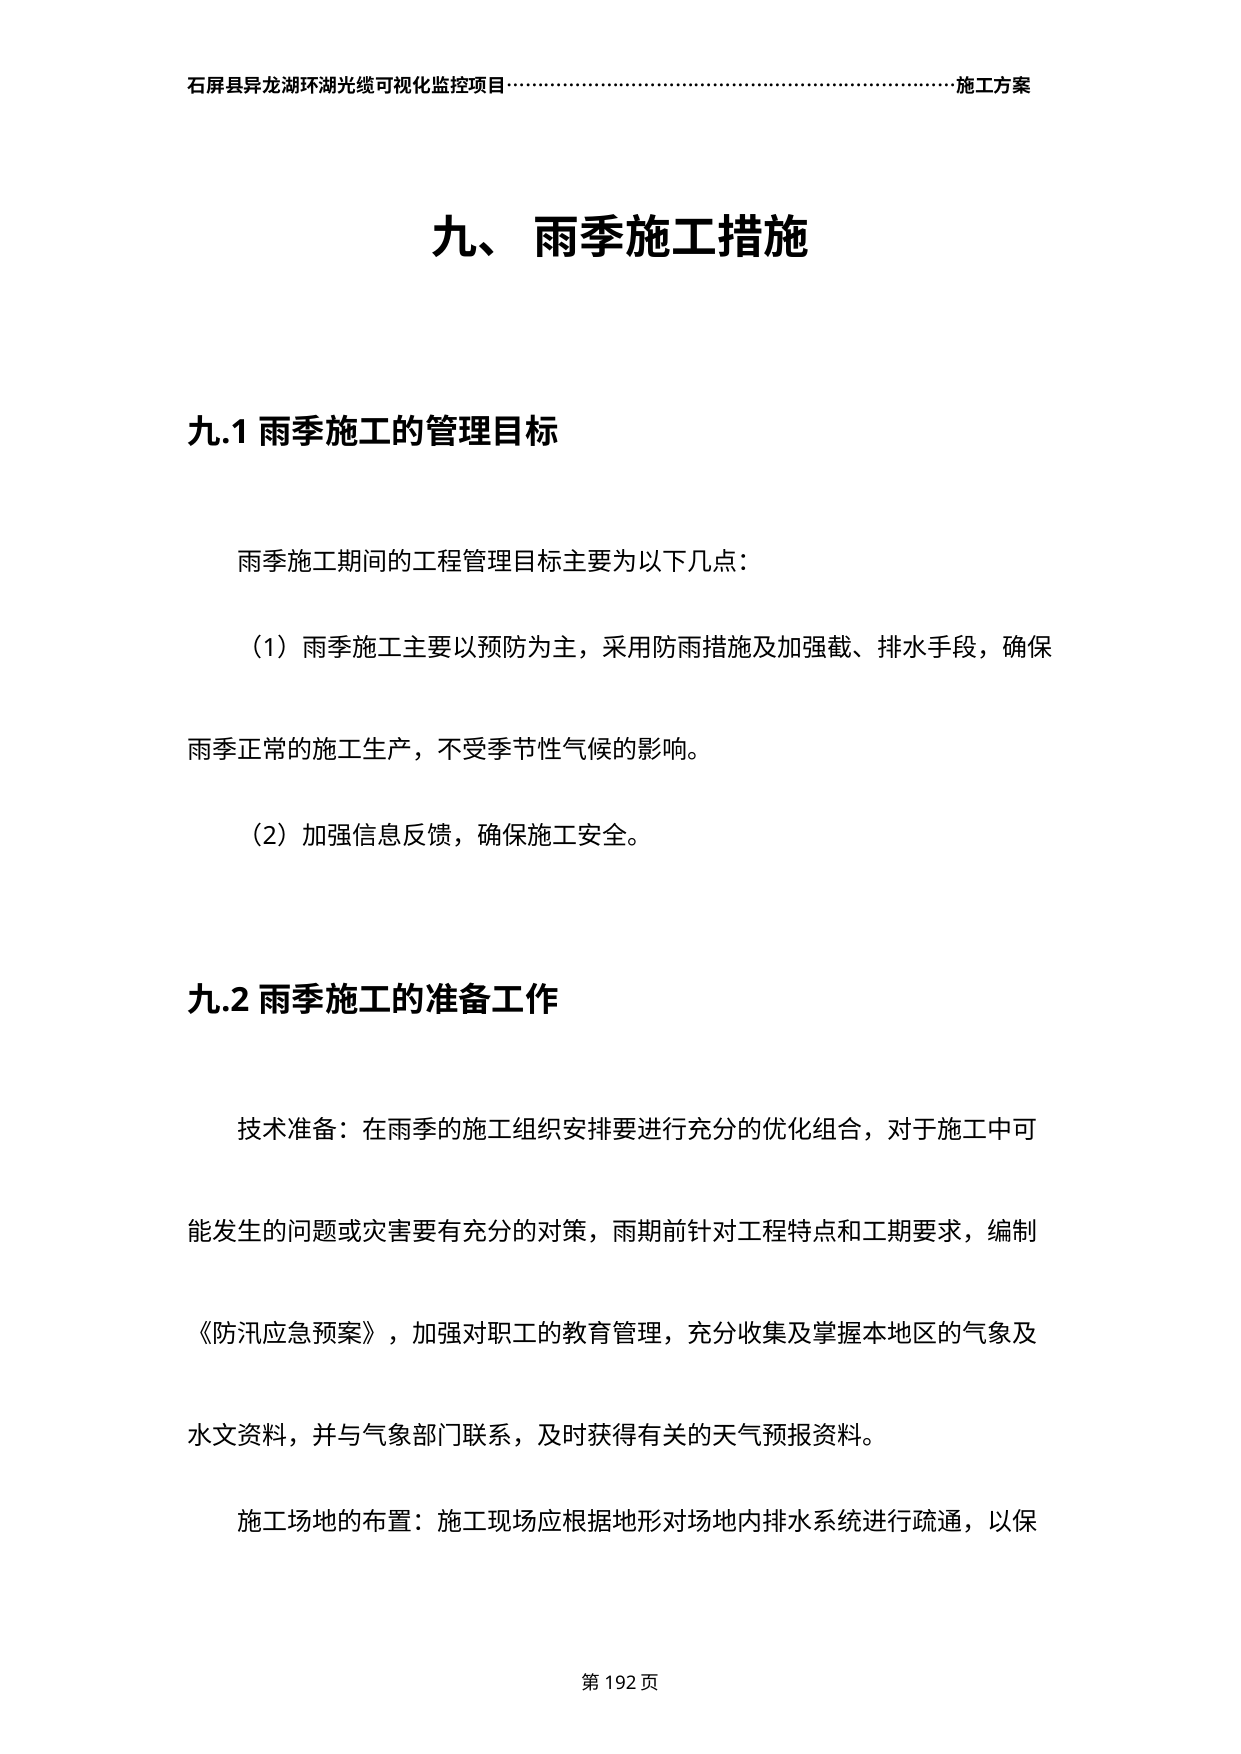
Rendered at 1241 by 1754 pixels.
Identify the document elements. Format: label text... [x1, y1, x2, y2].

text 技术准备：在雨季的施工组织安排要进行充分的优化组合，对于施工中可能发生的问题或灾害要有充分的对策，雨期前针对工程特点和工期要求，编制《防汛应急预案》，加强对职工的教育管理，充分收集及掌握本地区的气象及水文资料，并与气象部门联系，及时获得有关的天气预报资料。 [187, 1094, 1053, 1467]
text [187, 1485, 1053, 1553]
subtitle 雨季施工措施 [187, 199, 1053, 267]
subtitle 雨季施工的准备工作 [187, 963, 1053, 1031]
subtitle 雨季施工的管理目标 [187, 395, 1053, 463]
text （1）雨季施工主要以预防为主，采用防雨措施及加强截、排水手段，确保雨季正常的施工生产，不受季节性气候的影响。 [187, 611, 1053, 781]
text （2）加强信息反馈，确保施工安全。 [187, 799, 1053, 867]
text 雨季施工期间的工程管理目标主要为以下几点： [187, 525, 1053, 593]
